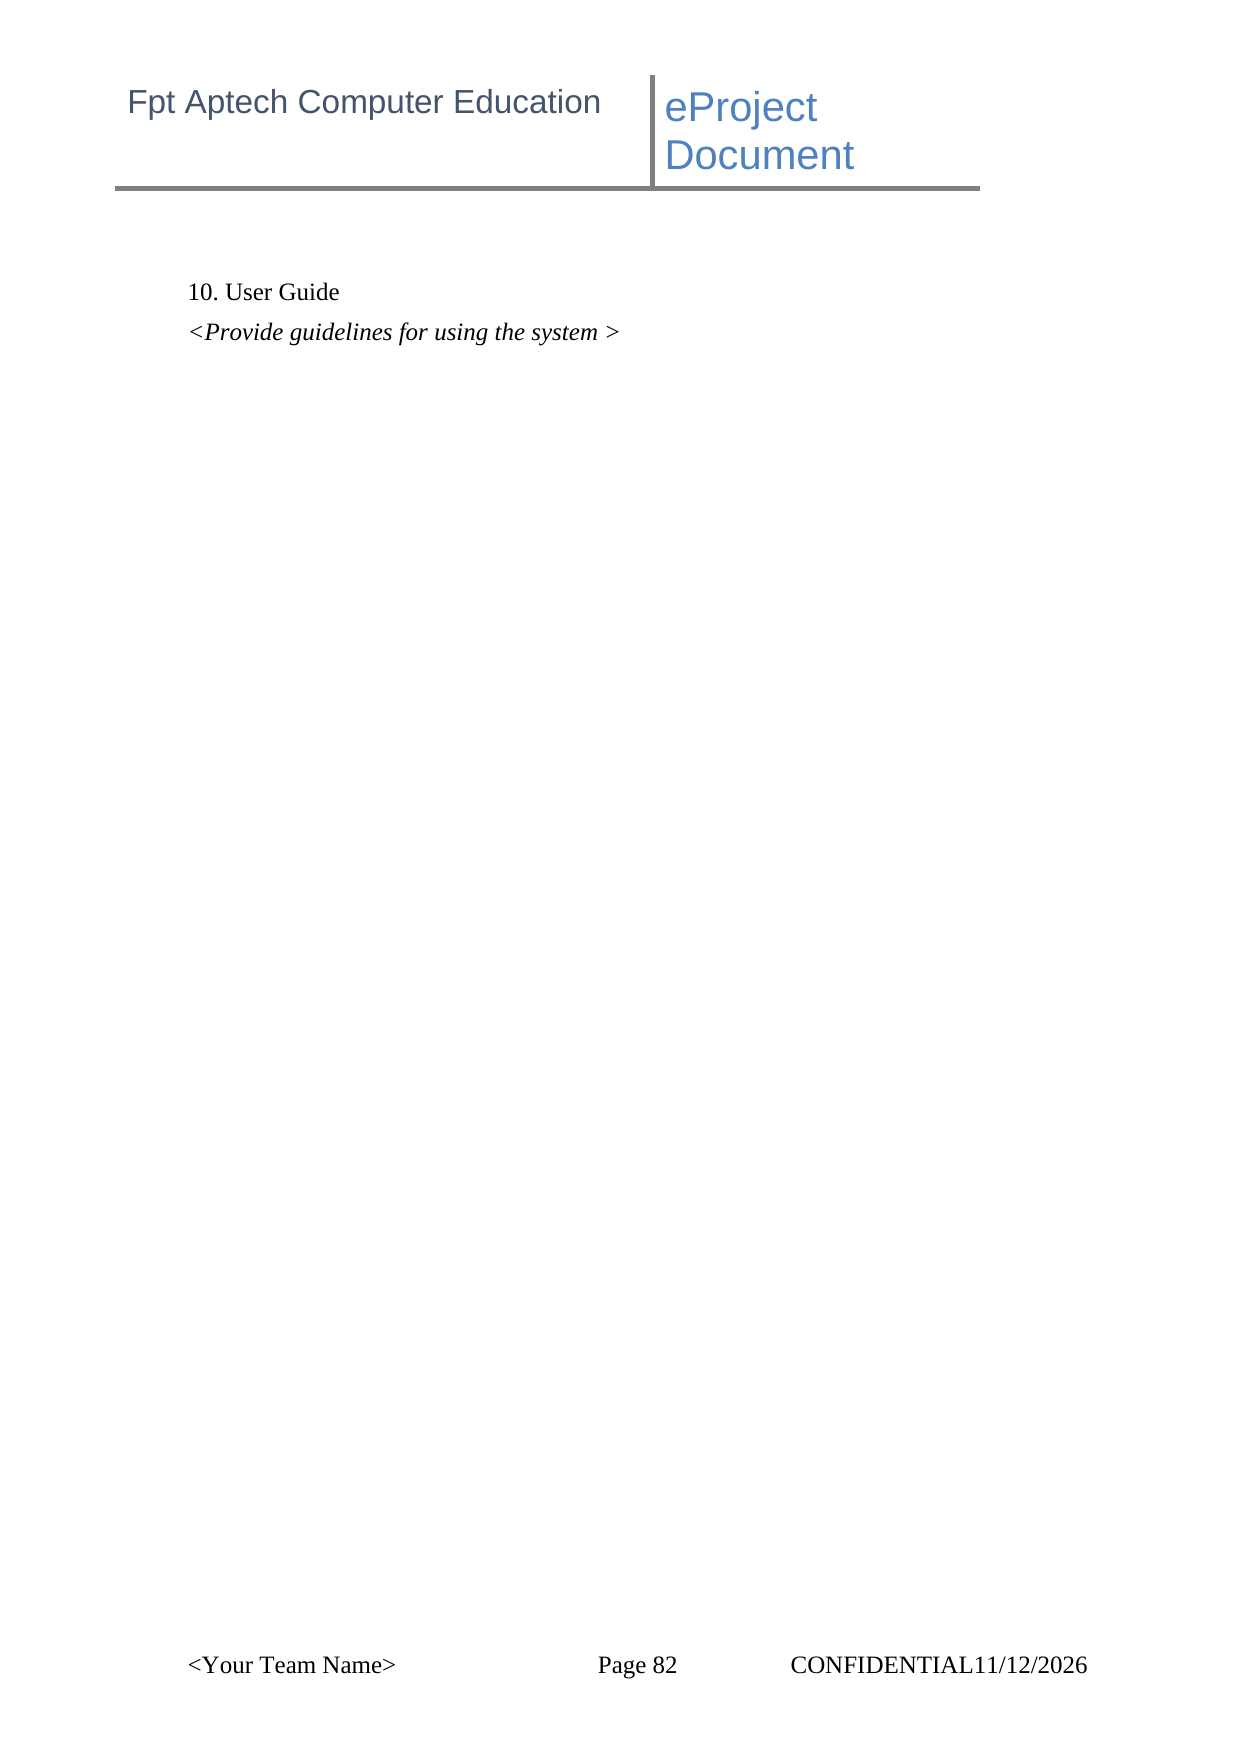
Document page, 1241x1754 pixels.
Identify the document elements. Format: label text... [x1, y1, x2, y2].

subtitle User Guide [187, 277, 1053, 306]
text <Provide guidelines for using the system > [187, 317, 1053, 345]
